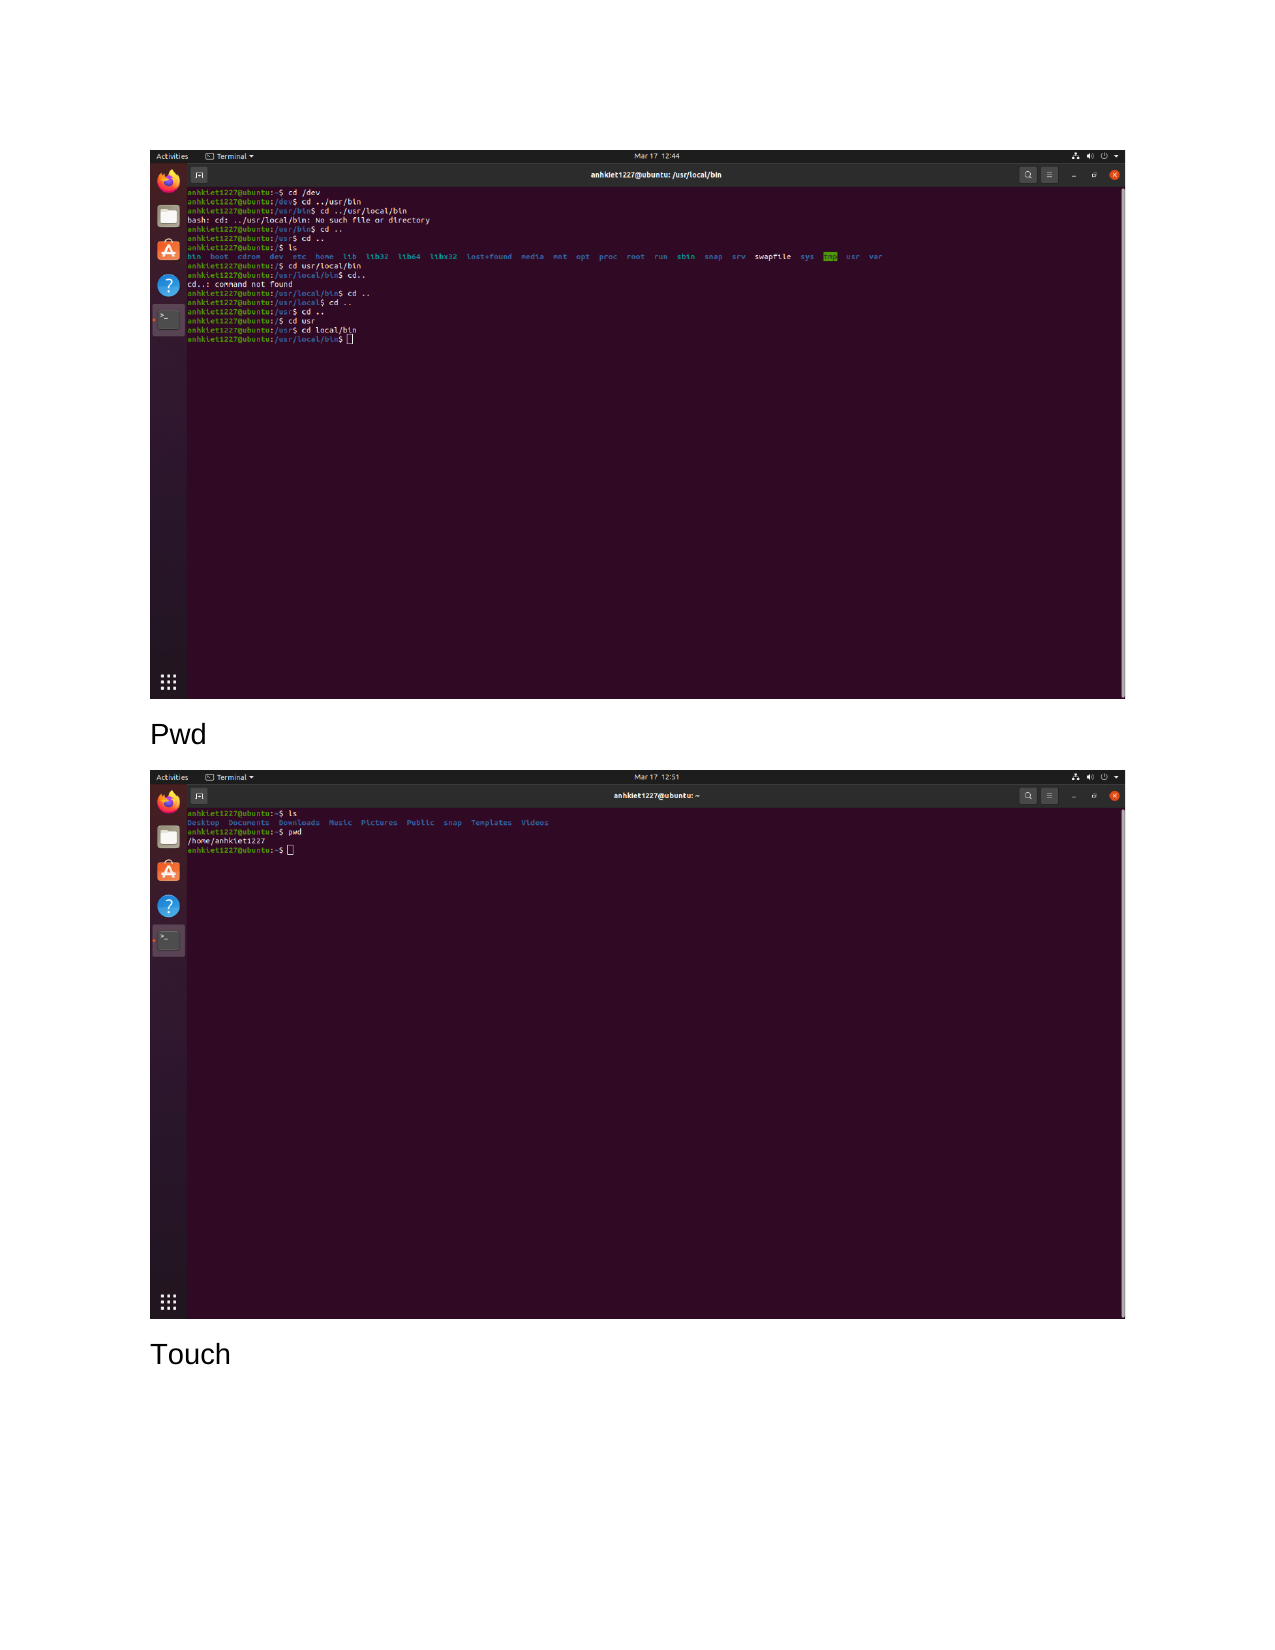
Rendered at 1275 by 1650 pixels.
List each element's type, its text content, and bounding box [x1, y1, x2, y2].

text Touch [150, 1337, 1125, 1371]
picture [150, 150, 1125, 699]
text Pwd [150, 717, 1125, 751]
picture [150, 770, 1125, 1319]
